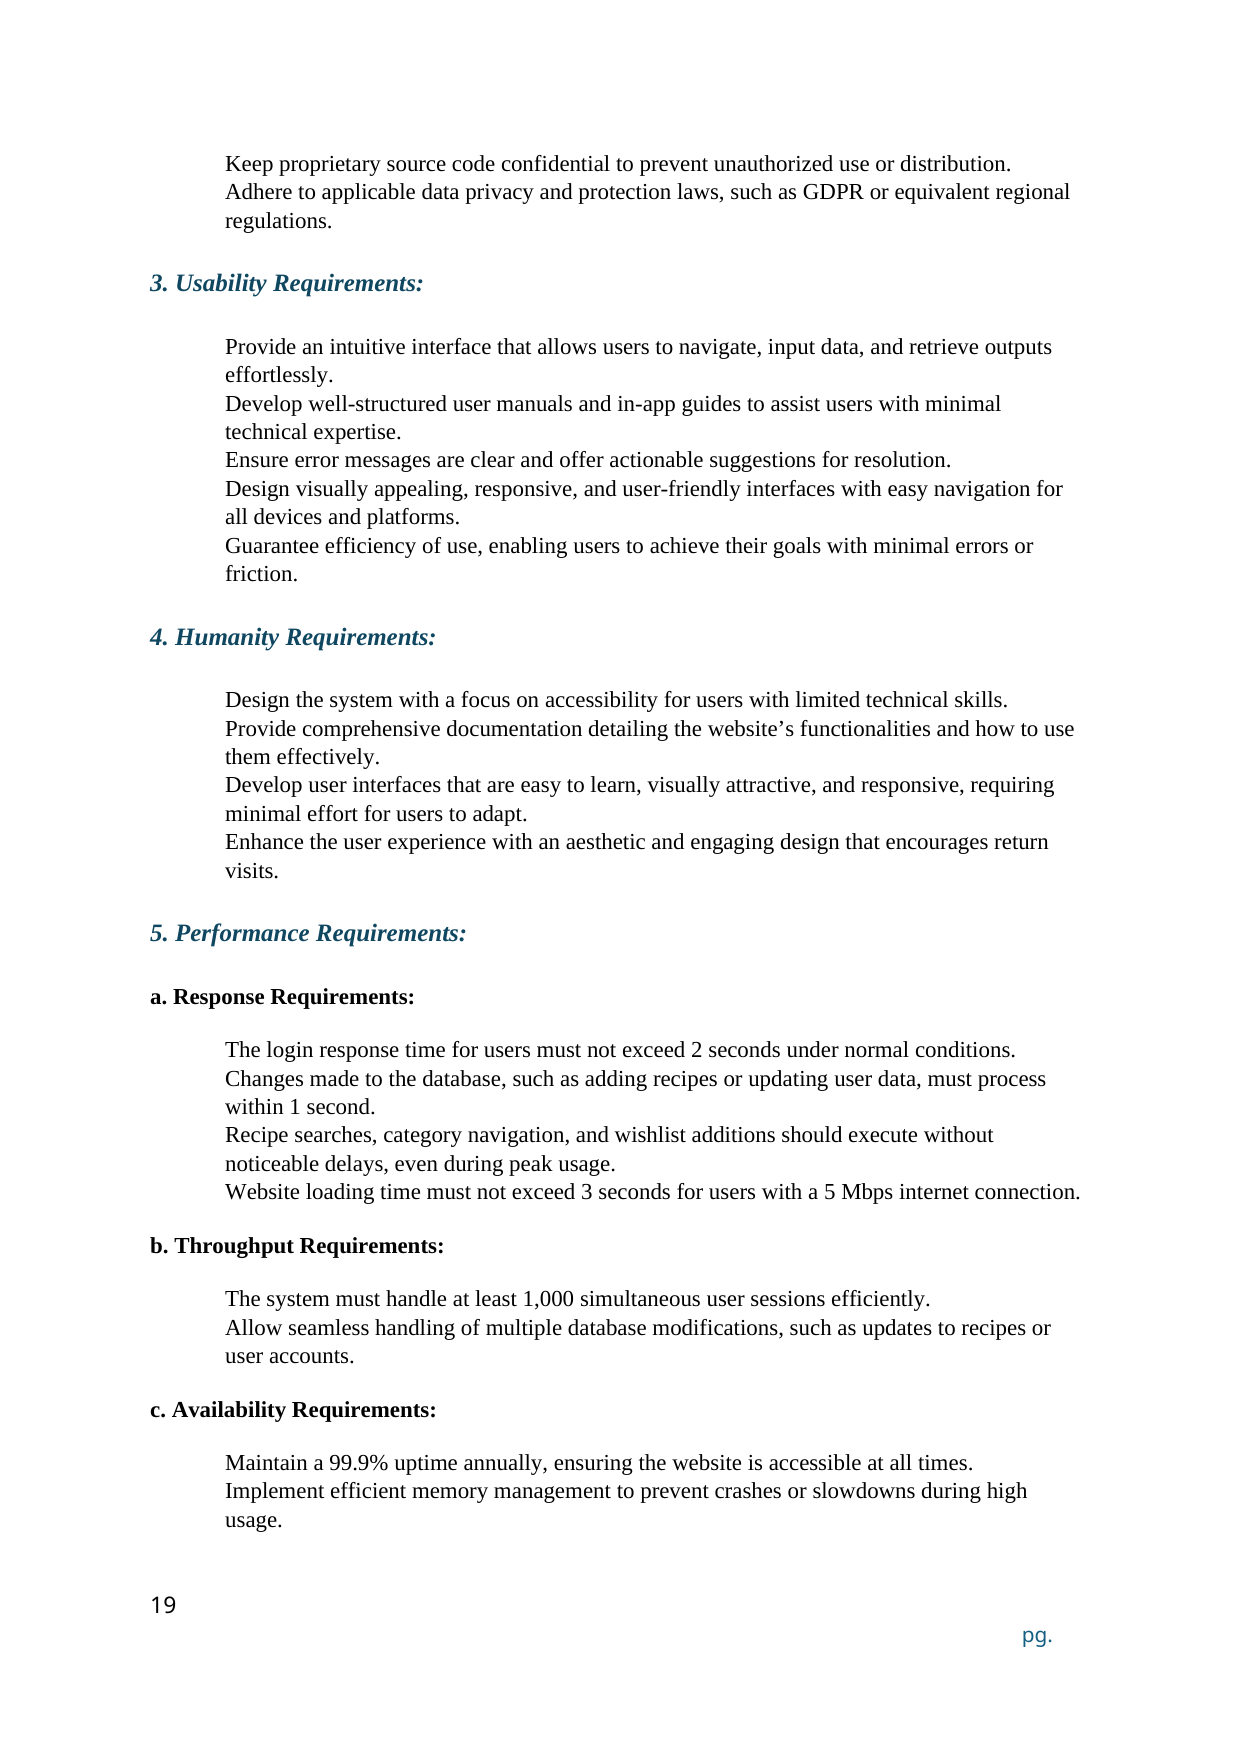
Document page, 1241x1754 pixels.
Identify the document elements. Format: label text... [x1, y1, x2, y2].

subtitle 4. Humanity Requirements: [150, 622, 1090, 651]
list Provide comprehensive documentation detailing the website’s functionalities and how to use them effectively. [225, 715, 1090, 769]
list Adhere to applicable data privacy and protection laws, such as GDPR or equivalent regional regulations. [225, 178, 1090, 233]
subtitle 5. Performance Requirements: [150, 918, 1090, 947]
list Allow seamless handling of multiple database modifications, such as updates to recipes or user accounts. [225, 1314, 1090, 1368]
list Guarantee efficiency of use, enabling users to achieve their goals with minimal errors or friction. [225, 532, 1090, 587]
subtitle 3. Usability Requirements: [150, 268, 1090, 297]
list The system must handle at least 1,000 simultaneous user sessions efficiently. [225, 1285, 1090, 1312]
list Changes made to the database, such as adding recipes or updating user data, must process within 1 second. [225, 1065, 1090, 1119]
text b. Throughput Requirements: [150, 1232, 1090, 1258]
list Maintain a 99.9% uptime annually, ensuring the website is accessible at all times. [225, 1449, 1090, 1475]
list Recipe searches, category navigation, and wishlist additions should execute without noticeable delays, even during peak usage. [225, 1122, 1090, 1176]
text c. Availability Requirements: [150, 1396, 1090, 1422]
list Develop well-structured user manuals and in-app guides to assist users with minimal technical expertise. [225, 390, 1090, 444]
list Website loading time must not exceed 3 seconds for users with a 5 Mbps internet connection. [225, 1178, 1090, 1205]
list Ensure error messages are clear and offer actionable suggestions for resolution. [225, 447, 1090, 473]
list Design visually appealing, responsive, and user-friendly interfaces with easy navigation for all devices and platforms. [225, 475, 1090, 530]
list Provide an intuitive interface that allows users to navigate, input data, and retrieve outputs effortlessly. [225, 333, 1090, 388]
list Develop user interfaces that are easy to learn, visually attractive, and responsive, requiring minimal effort for users to adapt. [225, 772, 1090, 826]
list Keep proprietary source code confidential to prevent unauthorized use or distribution. [225, 150, 1090, 176]
list Enhance the user experience with an aesthetic and engaging design that encourages return visits. [225, 828, 1090, 883]
text a. Response Requirements: [150, 983, 1090, 1009]
list The login response time for users must not exceed 2 seconds under normal conditions. [225, 1036, 1090, 1063]
list Design the system with a focus on accessibility for users with limited technical skills. [225, 686, 1090, 713]
list Implement efficient memory management to prevent crashes or slowdowns during high usage. [225, 1477, 1090, 1532]
